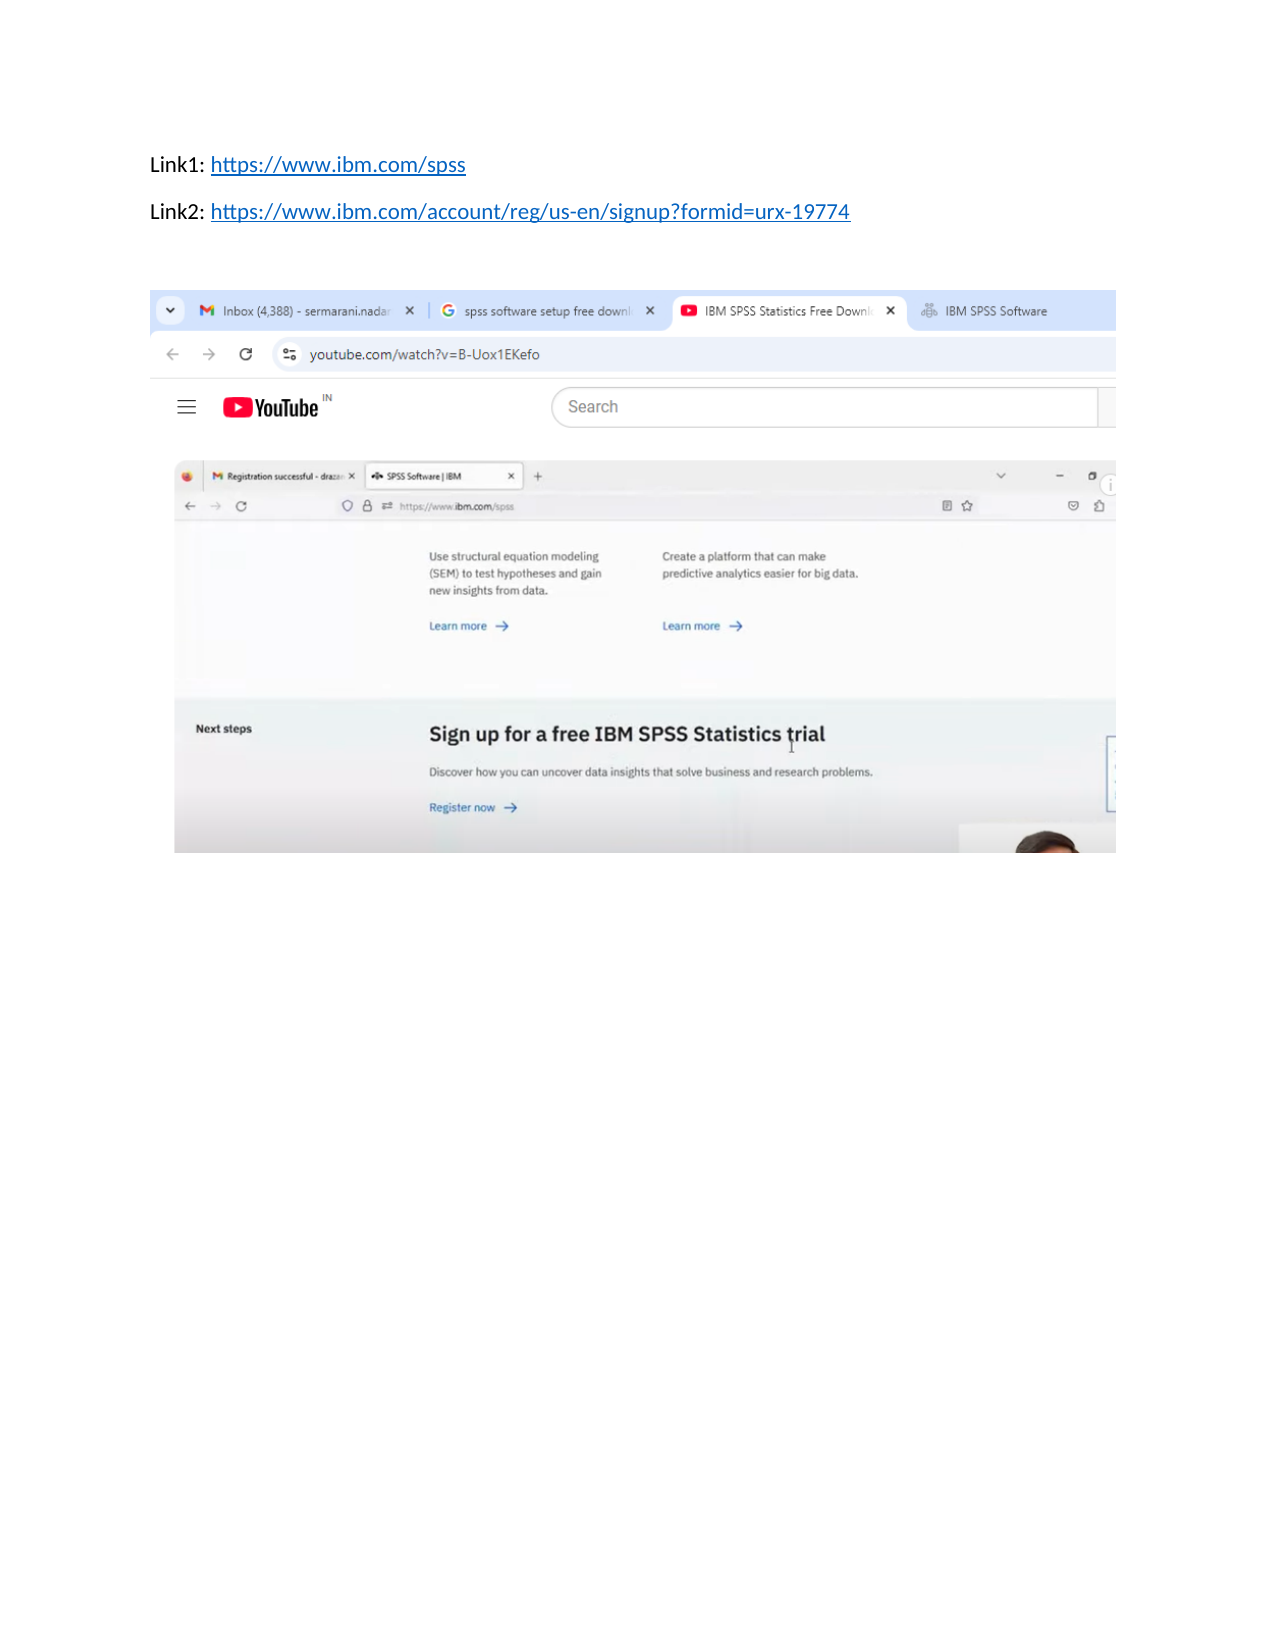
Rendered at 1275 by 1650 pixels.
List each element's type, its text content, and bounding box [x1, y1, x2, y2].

text Link2: https://www.ibm.com/account/reg/us-en/signup?formid=urx-19774 [150, 197, 1125, 225]
text Link1: https://www.ibm.com/spss [150, 150, 1125, 178]
picture [150, 290, 1116, 853]
